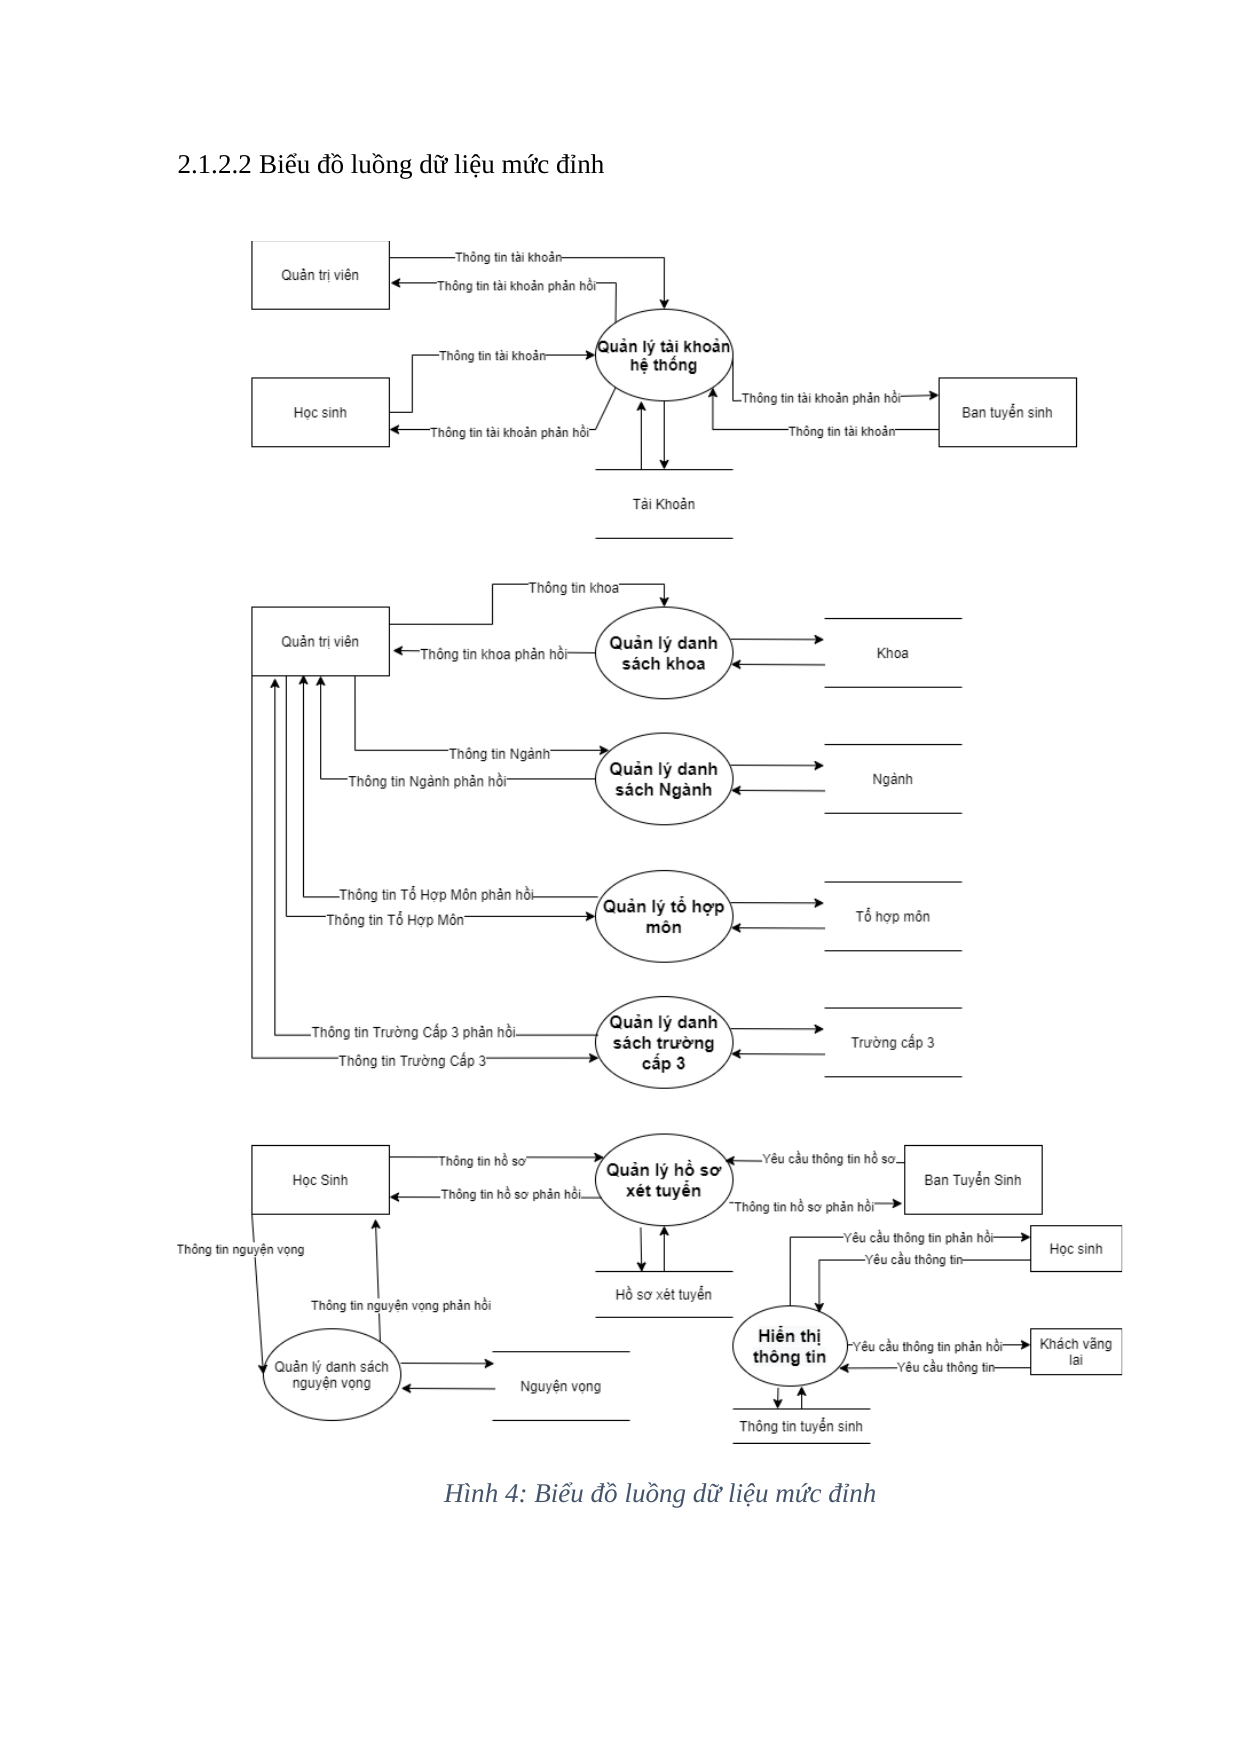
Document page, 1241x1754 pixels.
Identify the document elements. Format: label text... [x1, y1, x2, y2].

list Biểu đồ luồng dữ liệu mức đỉnh [177, 148, 1122, 179]
picture [177, 241, 1123, 1444]
text Hình 4: Biểu đồ luồng dữ liệu mức đỉnh [201, 1477, 1122, 1508]
